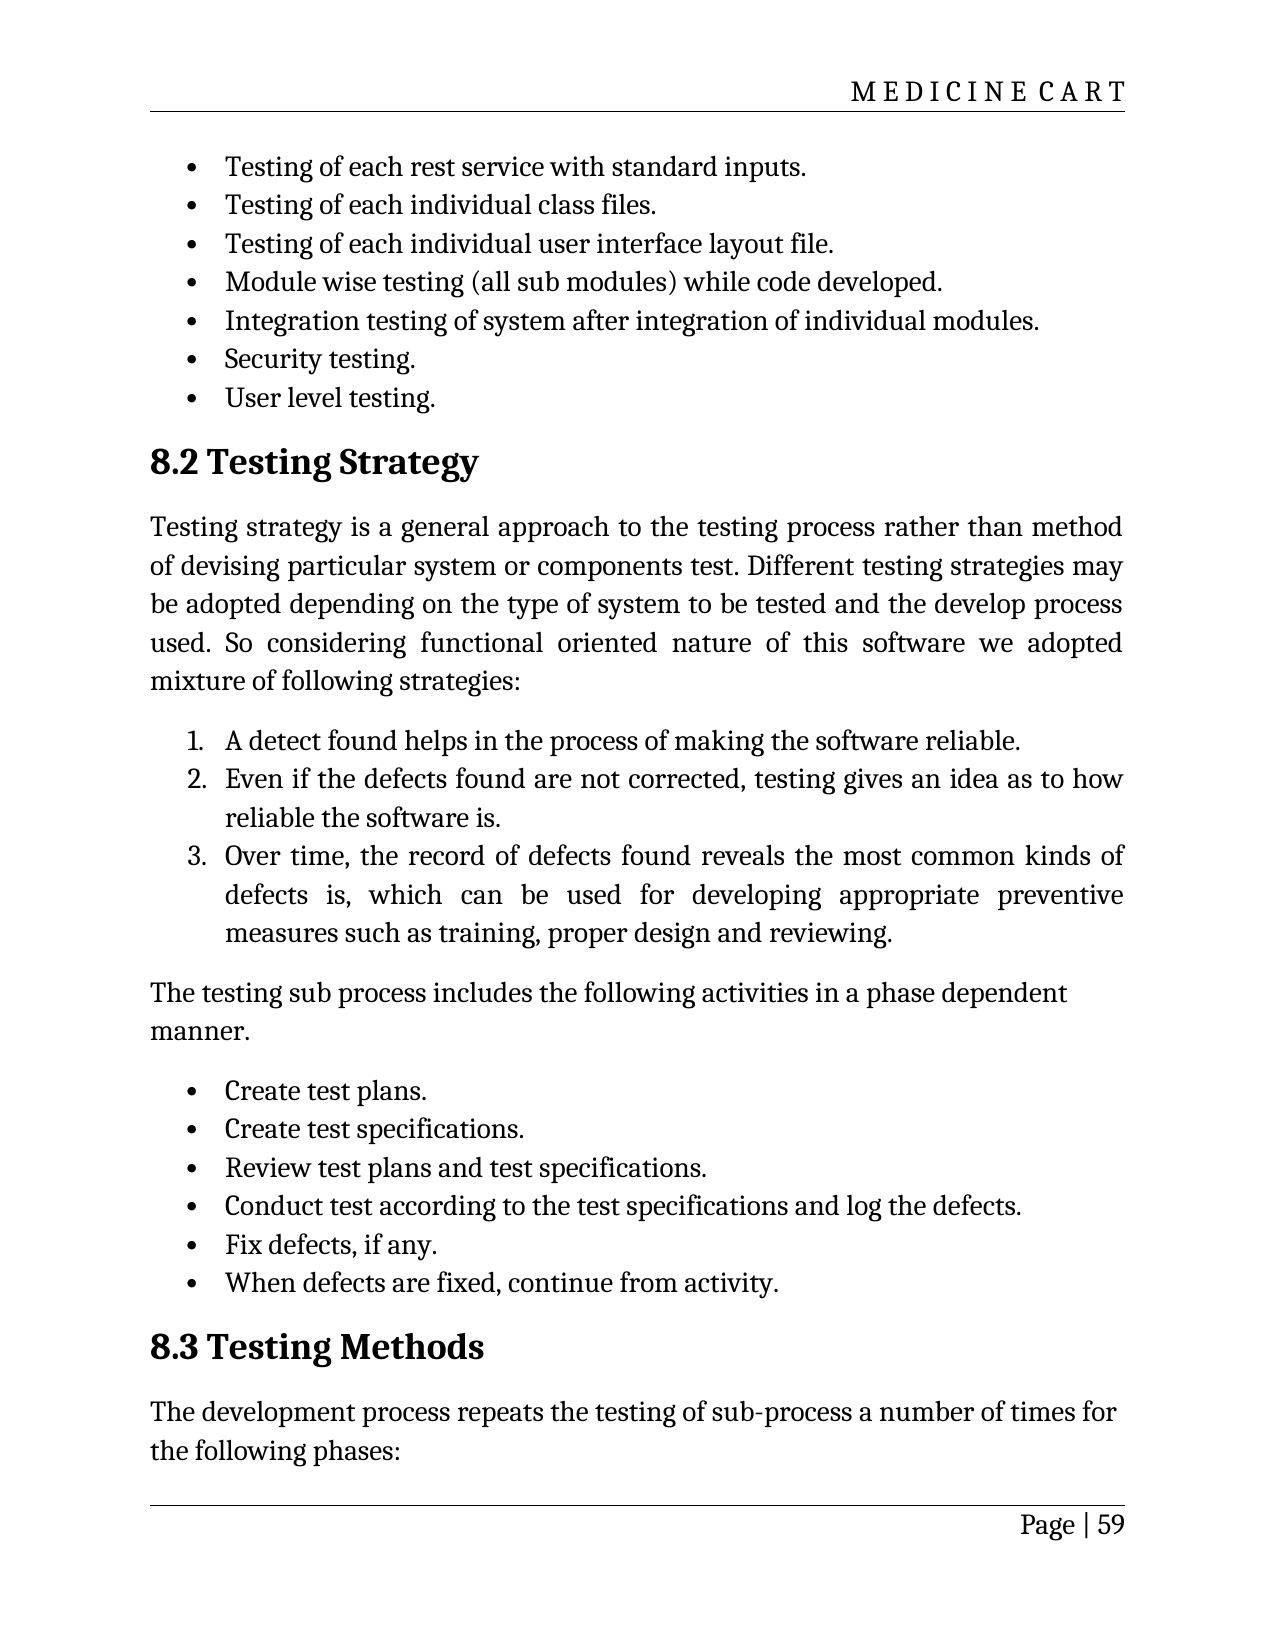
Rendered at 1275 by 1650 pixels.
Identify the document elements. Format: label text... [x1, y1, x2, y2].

list Security testing. [187, 343, 1125, 376]
list Create test specifications. [187, 1112, 1125, 1146]
text Testing strategy is a general approach to the testing process rather than method of devising particular system or components test. Different testing strategies may be adopted depending on the type of system to be tested and the develop process used. So considering functional oriented nature of this software we adopted mixture of following strategies: [150, 510, 1125, 698]
list Testing of each individual user interface layout file. [187, 227, 1125, 261]
list Review test plans and test specifications. [187, 1151, 1125, 1184]
text The testing sub process includes the following activities in a phase dependent manner. [150, 976, 1125, 1048]
list Integration testing of system after integration of individual modules. [187, 304, 1125, 338]
list Create test plans. [187, 1074, 1125, 1107]
text The development process repeats the testing of sub-process a number of times for the following phases: [150, 1395, 1125, 1467]
list When defects are fixed, continue from activity. [187, 1266, 1125, 1300]
list Module wise testing (all sub modules) while code developed. [187, 266, 1125, 299]
list Conduct test according to the test specifications and log the defects. [187, 1189, 1125, 1223]
list Testing of each rest service with standard inputs. [187, 150, 1125, 183]
list Testing of each individual class files. [187, 188, 1125, 222]
list User level testing. [187, 381, 1125, 415]
list Even if the defects found are not corrected, testing gives an idea as to how reliable the software is. [187, 762, 1125, 834]
list Fix defects, if any. [187, 1228, 1125, 1261]
list A detect found helps in the process of making the software reliable. [187, 724, 1125, 757]
list Over time, the record of defects found reveals the most common kinds of defects is, which can be used for developing appropriate preventive measures such as training, proper design and reviewing. [187, 839, 1125, 950]
subtitle 8.3 Testing Methods [150, 1326, 1125, 1369]
subtitle 8.2 Testing Strategy [150, 441, 1125, 484]
